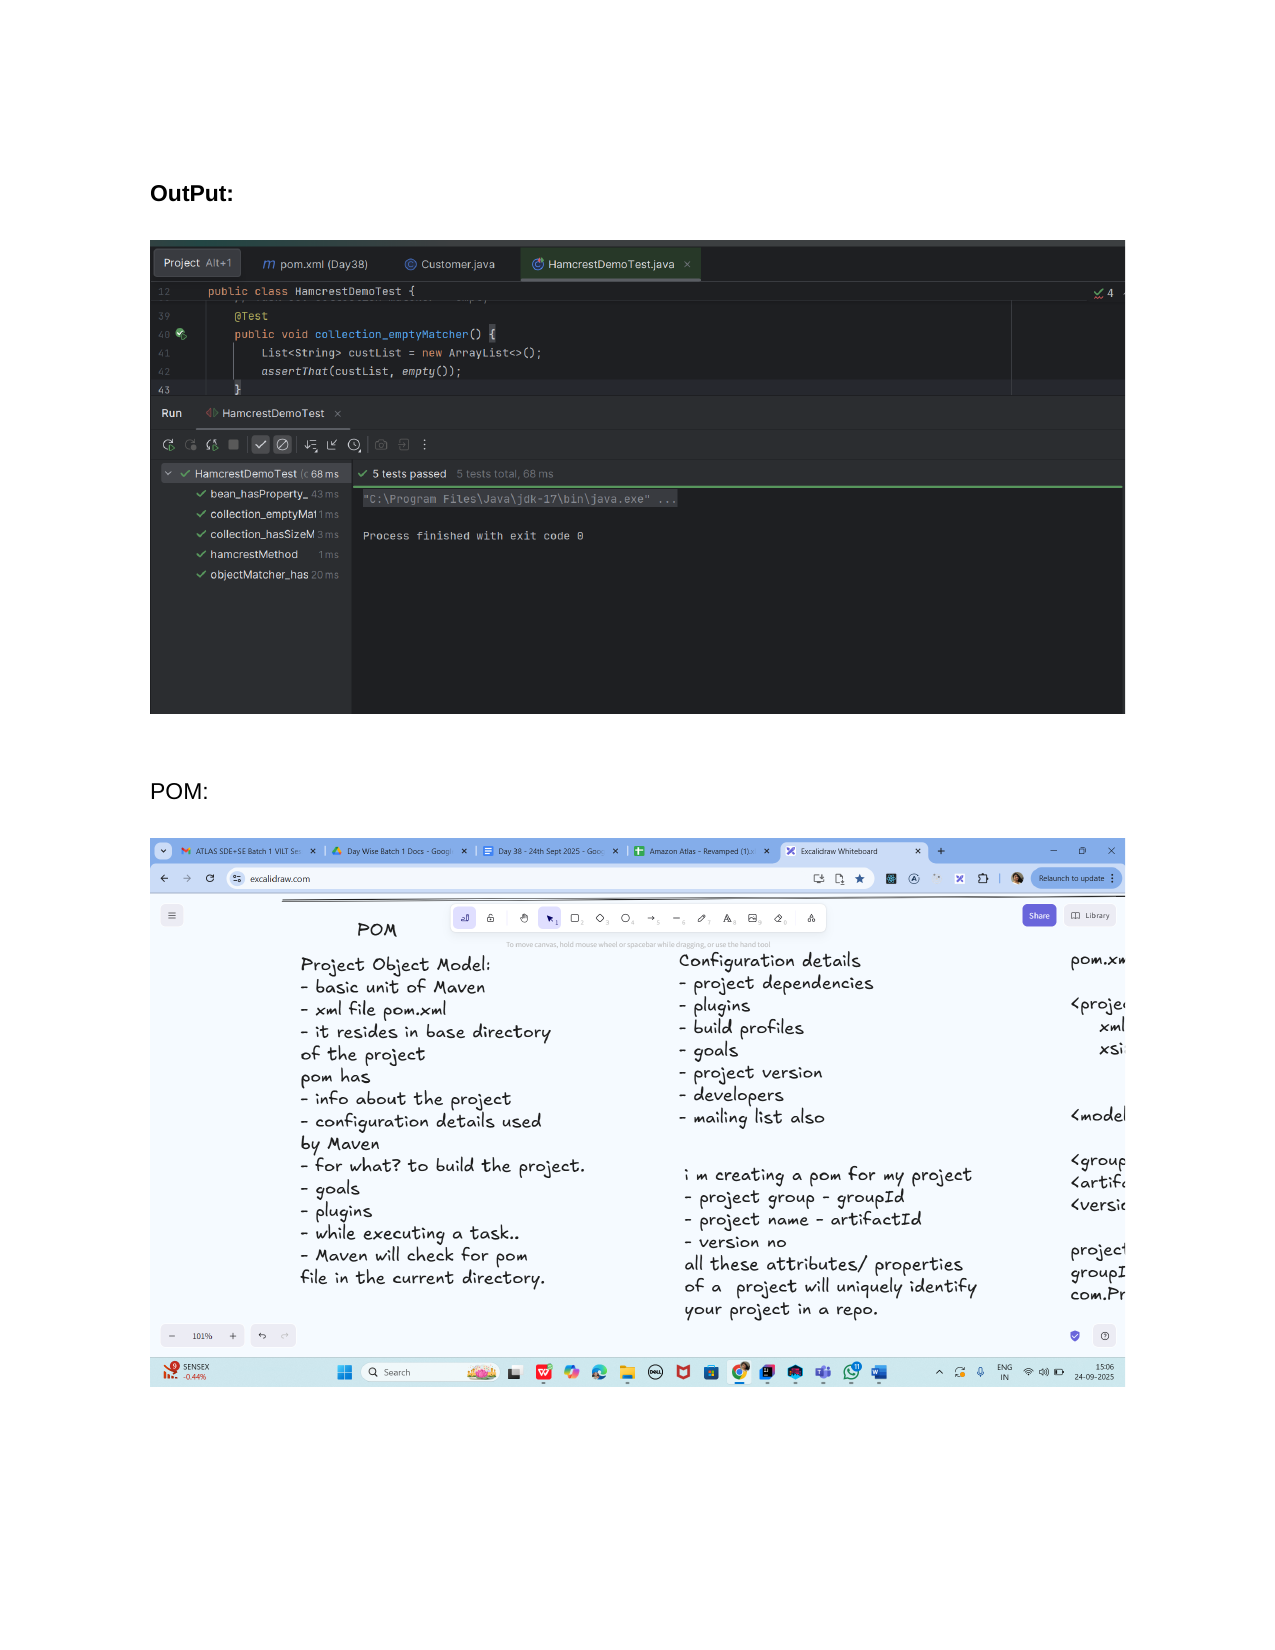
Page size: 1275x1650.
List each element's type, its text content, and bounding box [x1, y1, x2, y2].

text POM: [150, 778, 1125, 804]
text OutPut: [150, 180, 1125, 207]
picture [150, 838, 1125, 1387]
picture [150, 240, 1125, 714]
